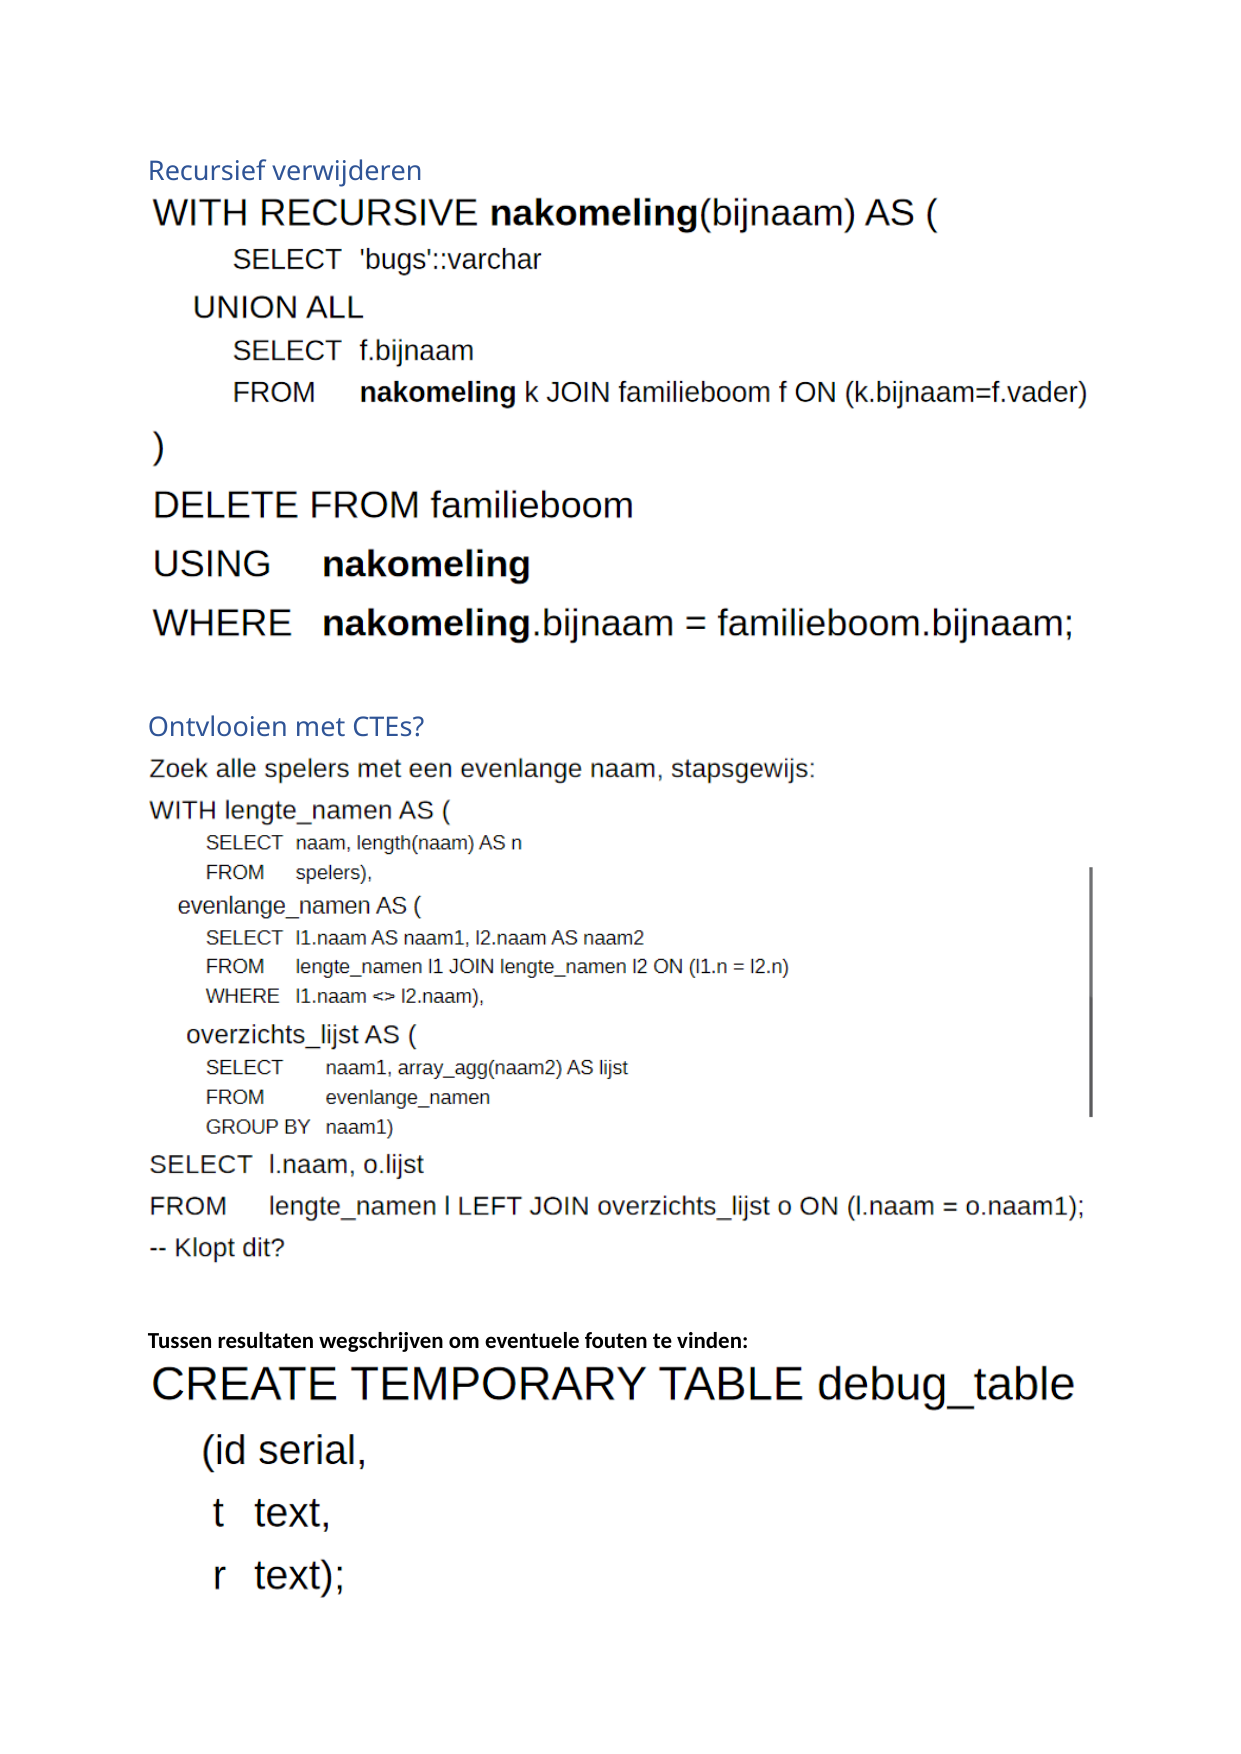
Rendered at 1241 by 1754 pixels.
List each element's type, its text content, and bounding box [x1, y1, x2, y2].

subtitle Recursief verwijderen [148, 152, 1093, 189]
picture [146, 191, 1092, 649]
subtitle Ontvlooien met CTEs? [148, 707, 1093, 747]
picture [147, 747, 1093, 1267]
picture [147, 1356, 1093, 1604]
text Tussen resultaten wegschrijven om eventuele fouten te vinden: [148, 1326, 1093, 1356]
